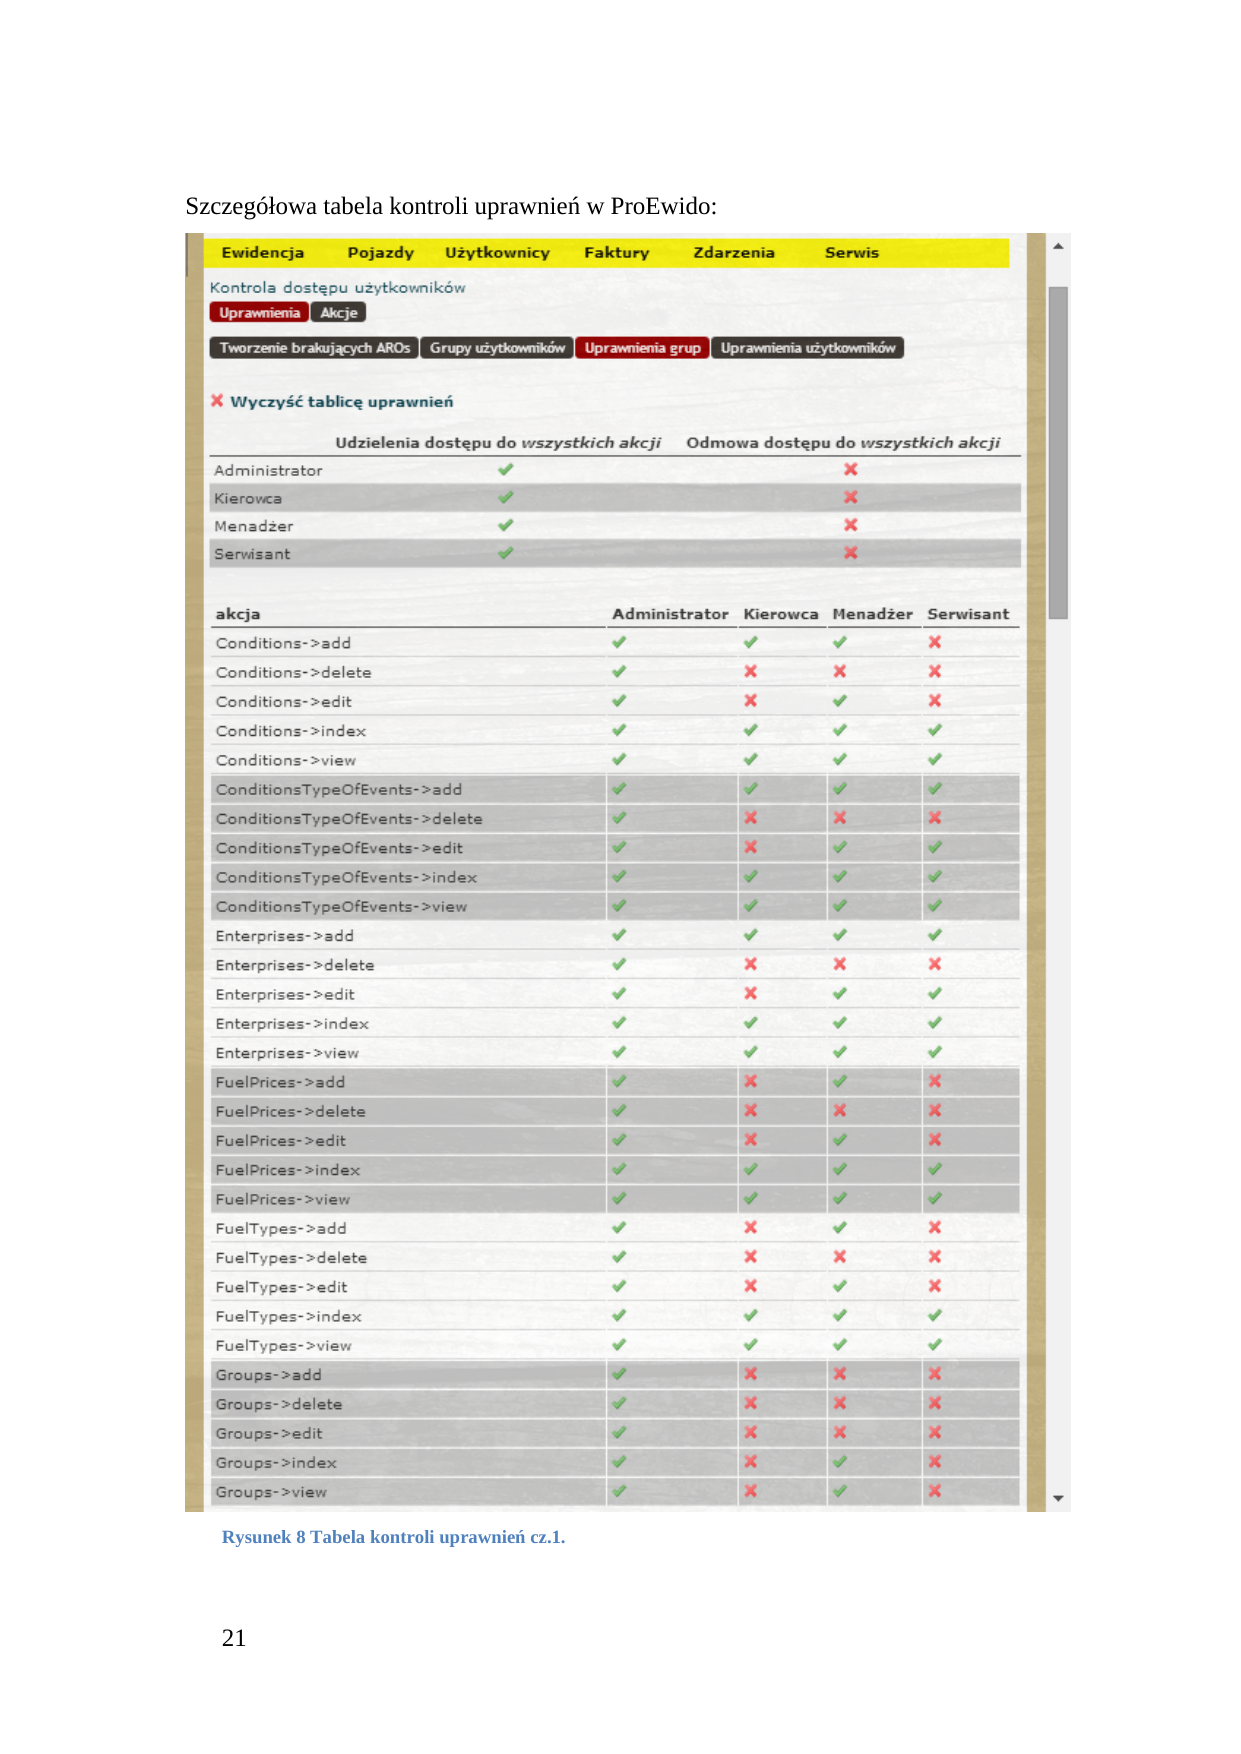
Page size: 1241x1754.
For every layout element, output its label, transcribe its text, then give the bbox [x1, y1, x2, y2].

text Szczegółowa tabela kontroli uprawnień w ProEwido: [185, 191, 1033, 219]
picture [185, 233, 1071, 1512]
